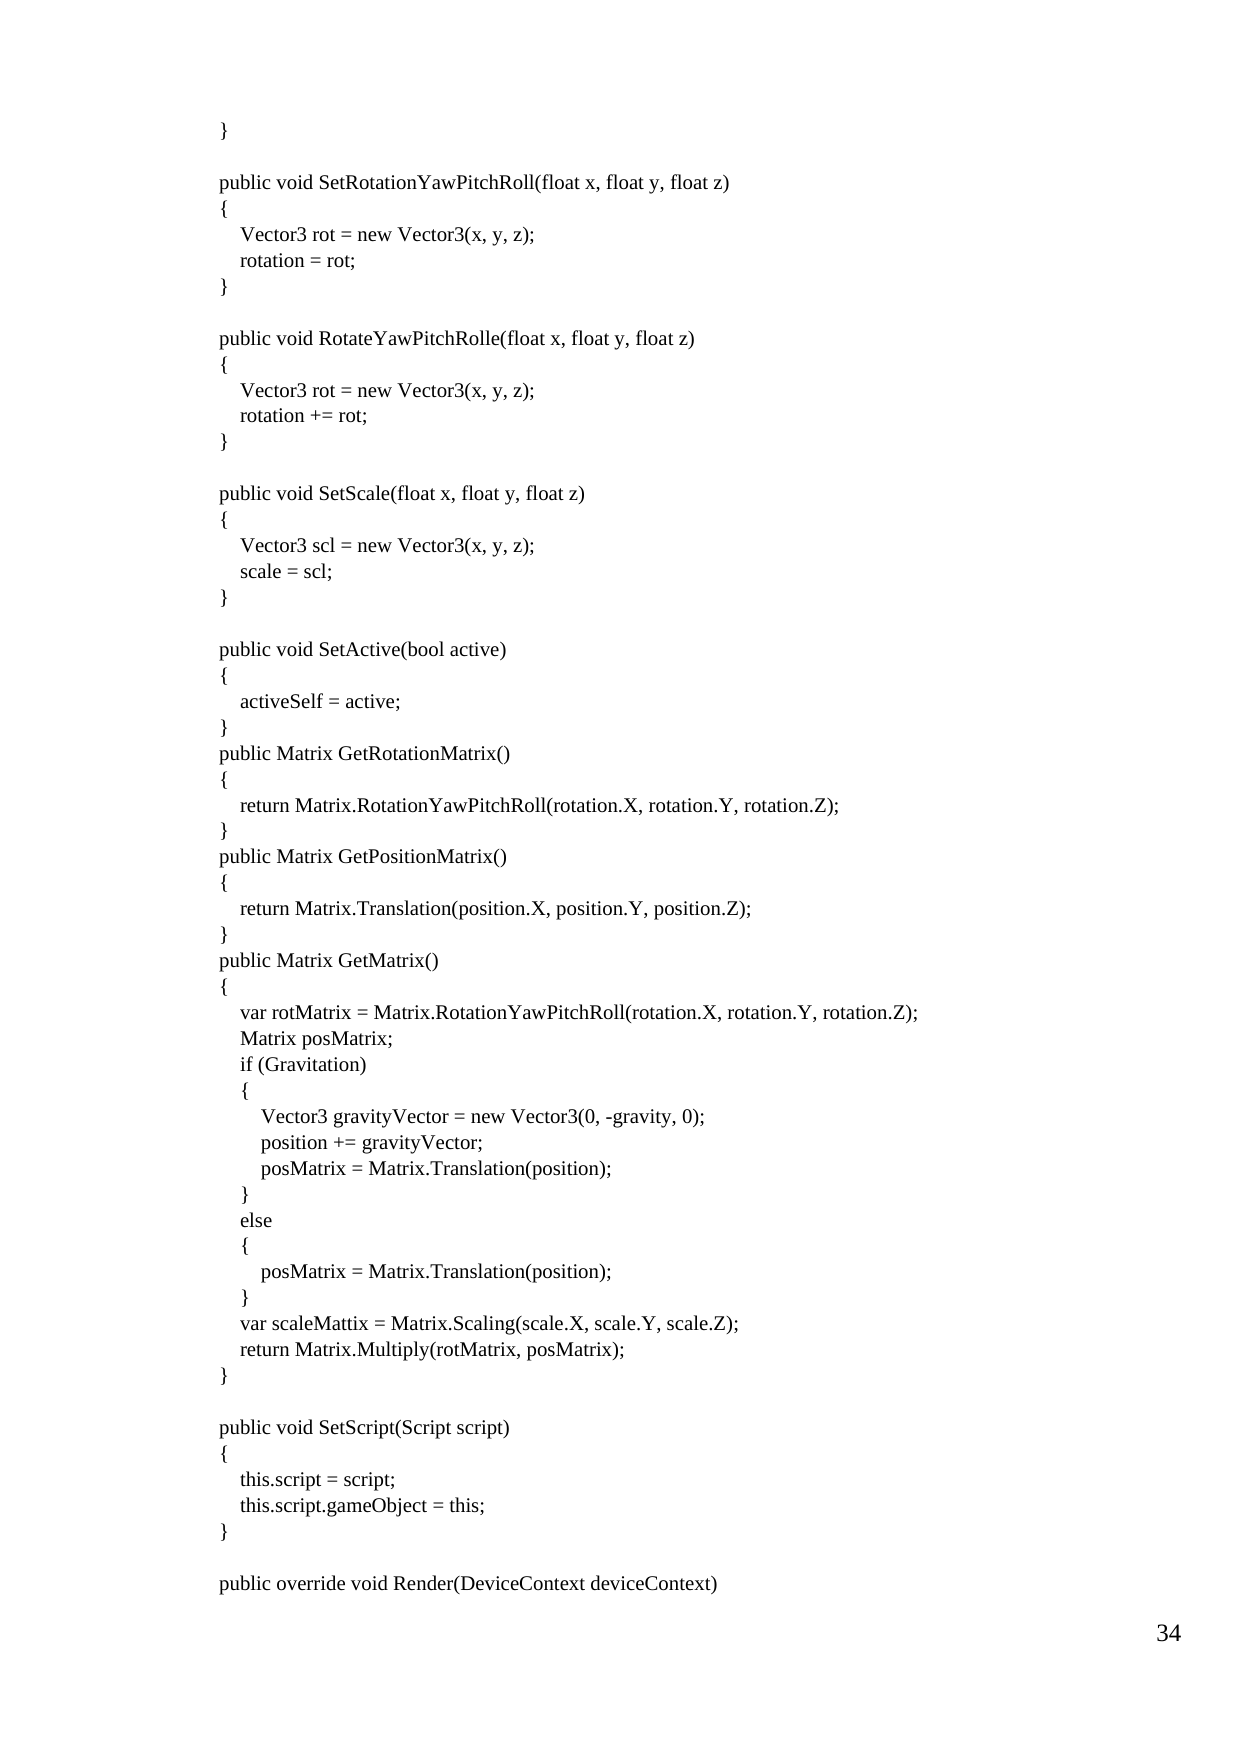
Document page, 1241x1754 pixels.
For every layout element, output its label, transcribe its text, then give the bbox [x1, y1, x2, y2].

text Vector3 scl = new Vector3(x, y, z); [177, 533, 1181, 557]
text { [177, 196, 1181, 220]
text else [177, 1207, 1181, 1232]
text position += gravityVector; [177, 1130, 1181, 1154]
text { [177, 974, 1181, 998]
text this.script = script; [177, 1467, 1181, 1491]
text { [177, 663, 1181, 687]
text { [177, 352, 1181, 376]
text posMatrix = Matrix.Translation(position); [177, 1259, 1181, 1283]
text } [177, 1519, 1181, 1543]
text public void SetActive(bool active) [177, 637, 1181, 661]
text activeSelf = active; [177, 689, 1181, 713]
text } [177, 1285, 1181, 1309]
text Vector3 rot = new Vector3(x, y, z); [177, 222, 1181, 246]
text public void SetScale(float x, float y, float z) [177, 481, 1181, 505]
text } [177, 1363, 1181, 1387]
text } [177, 118, 1181, 142]
text scale = scl; [177, 559, 1181, 583]
text { [177, 1233, 1181, 1257]
text return Matrix.RotationYawPitchRoll(rotation.X, rotation.Y, rotation.Z); [177, 792, 1181, 817]
text if (Gravitation) [177, 1052, 1181, 1076]
text rotation += rot; [177, 403, 1181, 427]
text { [177, 1078, 1181, 1102]
text return Matrix.Multiply(rotMatrix, posMatrix); [177, 1337, 1181, 1361]
text } [177, 715, 1181, 739]
text public Matrix GetMatrix() [177, 948, 1181, 972]
text } [177, 1182, 1181, 1206]
text } [177, 274, 1181, 298]
text } [177, 429, 1181, 453]
text public void SetRotationYawPitchRoll(float x, float y, float z) [177, 170, 1181, 194]
text } [177, 922, 1181, 946]
text } [177, 585, 1181, 609]
text } [177, 818, 1181, 842]
text posMatrix = Matrix.Translation(position); [177, 1156, 1181, 1180]
text { [177, 1441, 1181, 1465]
text rotation = rot; [177, 248, 1181, 272]
text var scaleMattix = Matrix.Scaling(scale.X, scale.Y, scale.Z); [177, 1311, 1181, 1335]
text public void RotateYawPitchRolle(float x, float y, float z) [177, 326, 1181, 350]
text Vector3 rot = new Vector3(x, y, z); [177, 377, 1181, 402]
text { [177, 767, 1181, 791]
text { [177, 507, 1181, 531]
text this.script.gameObject = this; [177, 1493, 1181, 1517]
text Vector3 gravityVector = new Vector3(0, -gravity, 0); [177, 1104, 1181, 1128]
text var rotMatrix = Matrix.RotationYawPitchRoll(rotation.X, rotation.Y, rotation.Z); [177, 1000, 1181, 1024]
text Matrix posMatrix; [177, 1026, 1181, 1050]
text return Matrix.Translation(position.X, position.Y, position.Z); [177, 896, 1181, 920]
text public void SetScript(Script script) [177, 1415, 1181, 1439]
text public Matrix GetPositionMatrix() [177, 844, 1181, 868]
text public Matrix GetRotationMatrix() [177, 741, 1181, 765]
text public override void Render(DeviceContext deviceContext) [177, 1571, 1181, 1595]
text { [177, 870, 1181, 894]
